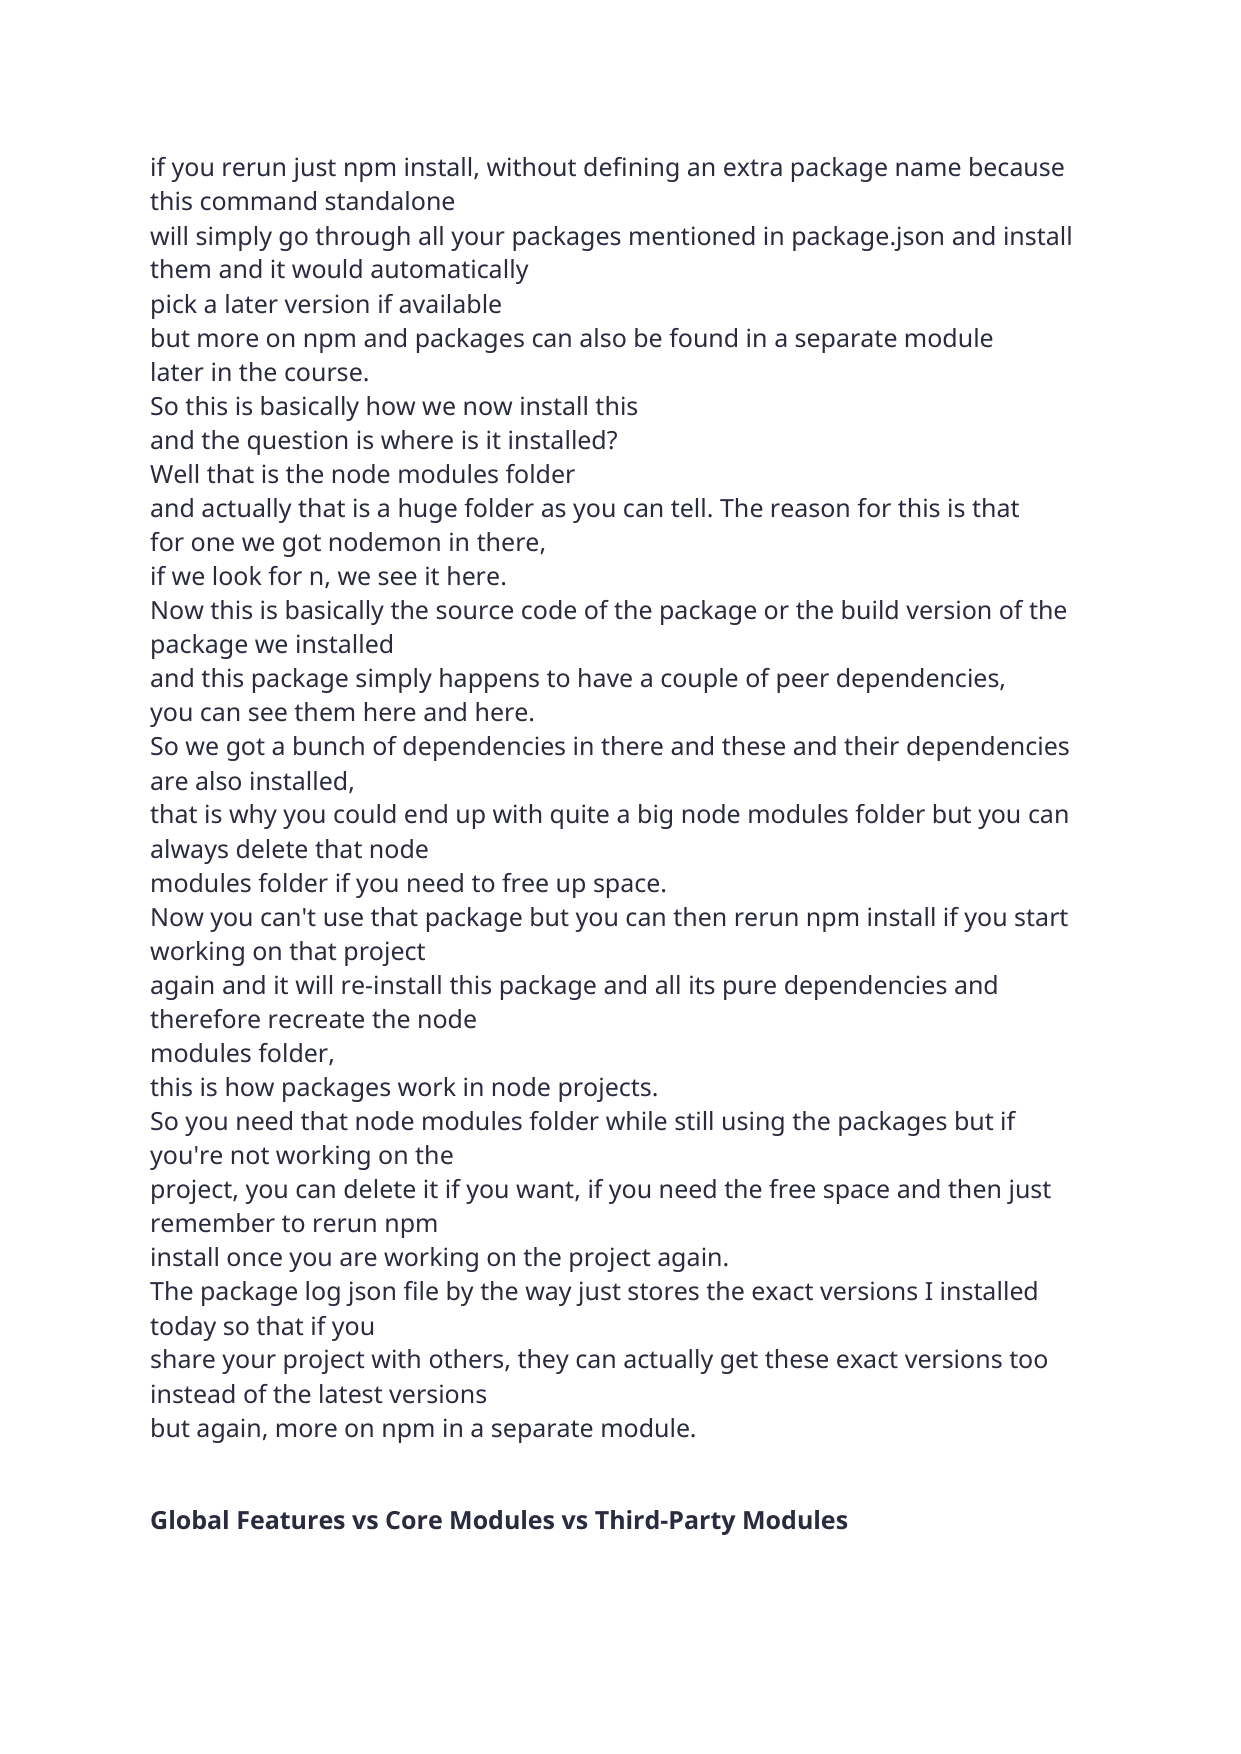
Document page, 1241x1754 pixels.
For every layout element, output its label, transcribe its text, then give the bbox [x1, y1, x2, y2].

text The package log json file by the way just stores the exact versions I installed today so that if you [150, 1274, 1090, 1342]
text you can see them here and here. [150, 695, 1090, 729]
text share your project with others, they can actually get these exact versions too instead of the latest versions [150, 1342, 1090, 1410]
text Now this is basically the source code of the package or the build version of the package we installed [150, 593, 1090, 661]
text modules folder, [150, 1036, 1090, 1070]
text if you rerun just npm install, without defining an extra package name because this command standalone [150, 150, 1090, 218]
text but more on npm and packages can also be found in a separate module [150, 320, 1090, 354]
text if we look for n, we see it here. [150, 559, 1090, 593]
text So you need that node modules folder while still using the packages but if you're not working on the [150, 1104, 1090, 1172]
text again and it will re-install this package and all its pure dependencies and therefore recreate the node [150, 967, 1090, 1036]
text later in the course. [150, 354, 1090, 388]
text So we got a bunch of dependencies in there and these and their dependencies are also installed, [150, 729, 1090, 797]
text Now you can't use that package but you can then rerun npm install if you start working on that project [150, 899, 1090, 967]
text and this package simply happens to have a couple of peer dependencies, [150, 661, 1090, 695]
text will simply go through all your packages mentioned in package.json and install them and it would automatically [150, 218, 1090, 286]
text Global Features vs Core Modules vs Third-Party Modules [150, 1502, 1090, 1536]
text install once you are working on the project again. [150, 1240, 1090, 1274]
text pick a later version if available [150, 286, 1090, 320]
text but again, more on npm in a separate module. [150, 1410, 1090, 1444]
text and actually that is a huge folder as you can tell. The reason for this is that [150, 491, 1090, 525]
text project, you can delete it if you want, if you need the free space and then just remember to rerun npm [150, 1172, 1090, 1240]
text modules folder if you need to free up space. [150, 865, 1090, 899]
text that is why you could end up with quite a big node modules folder but you can always delete that node [150, 797, 1090, 865]
text and the question is where is it installed? [150, 422, 1090, 457]
text So this is basically how we now install this [150, 388, 1090, 422]
text for one we got nodemon in there, [150, 525, 1090, 559]
text this is how packages work in node projects. [150, 1070, 1090, 1104]
text Well that is the node modules folder [150, 457, 1090, 491]
